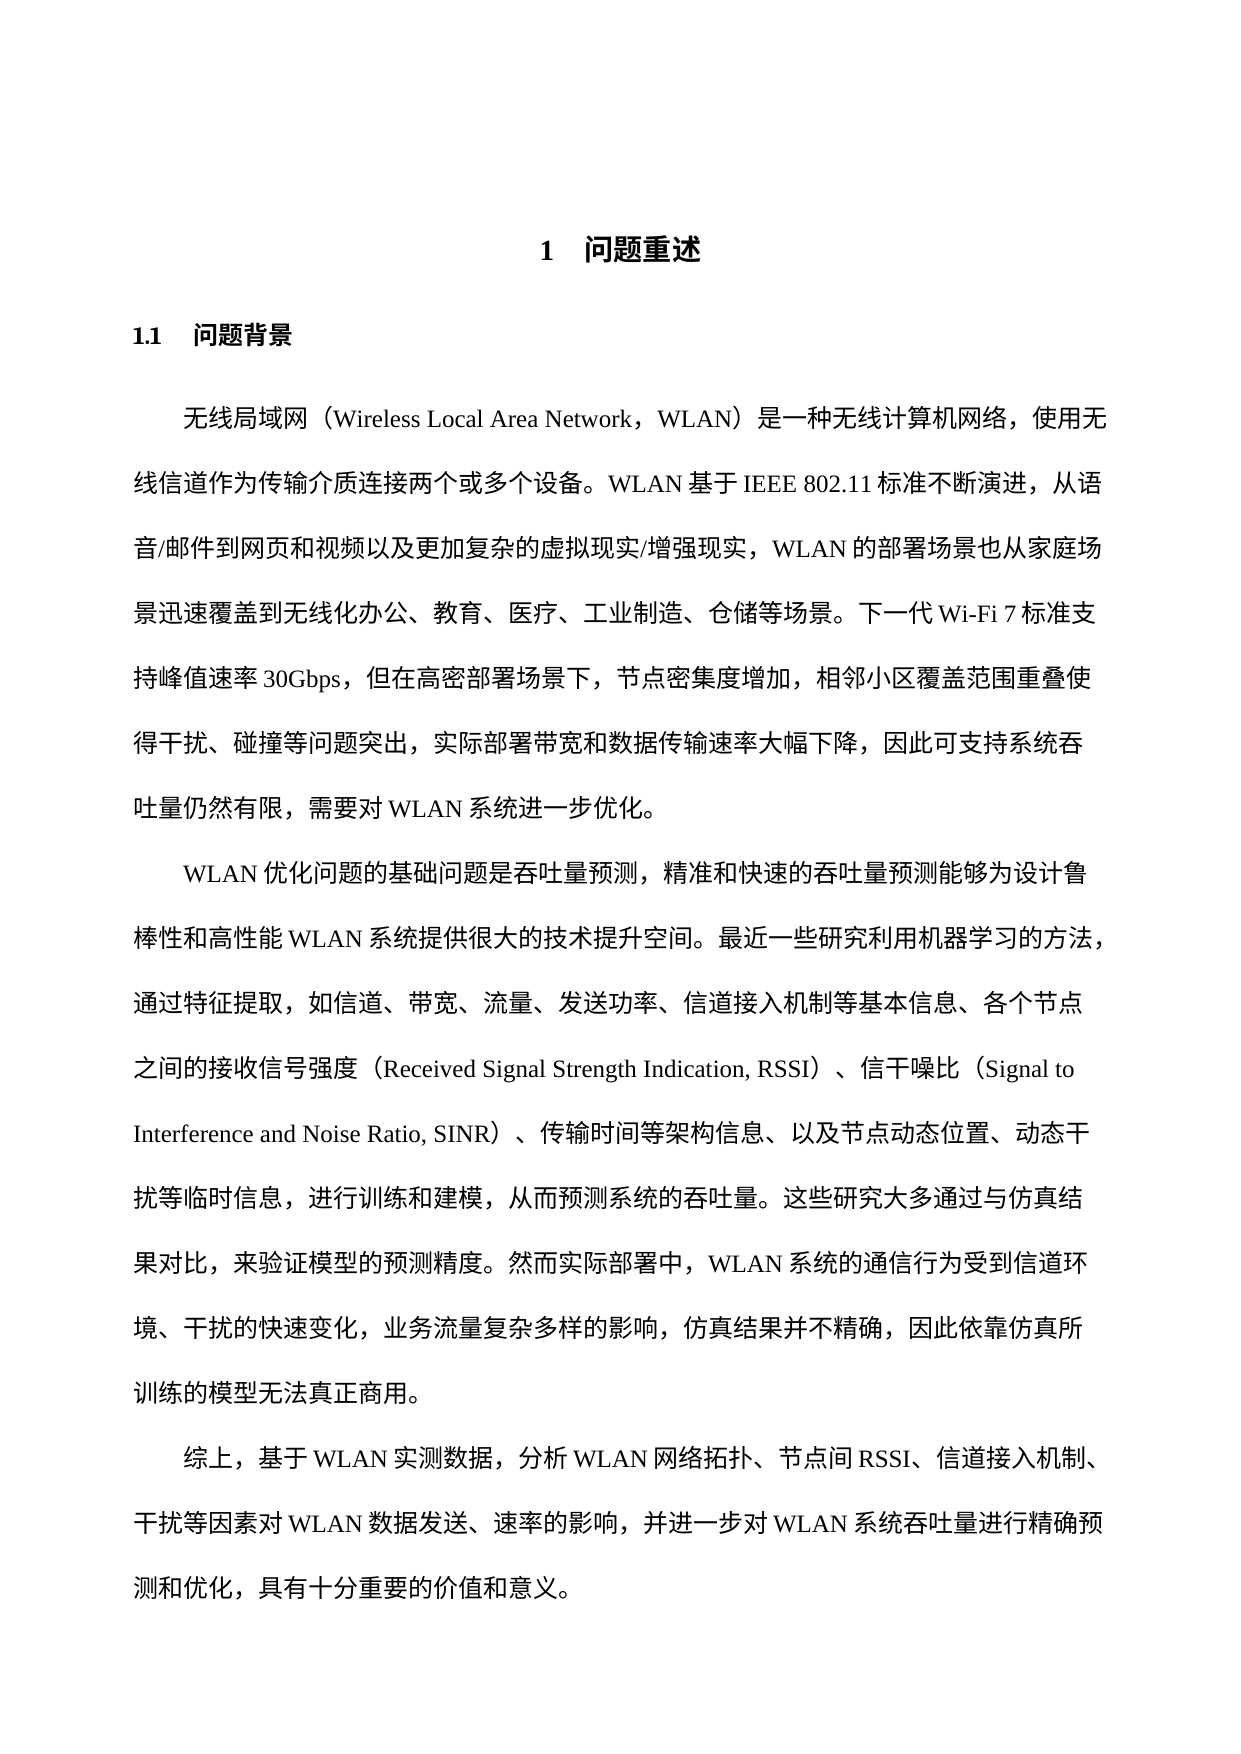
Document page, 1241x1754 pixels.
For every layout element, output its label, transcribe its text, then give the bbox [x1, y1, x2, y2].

text WLAN优化问题的基础问题是吞吐量预测，精准和快速的吞吐量预测能够为设计鲁棒性和高性能WLAN系统提供很大的技术提升空间。最近一些研究利用机器学习的方法，通过特征提取，如信道、带宽、流量、发送功率、信道接入机制等基本信息、各个节点之间的接收信号强度（Received Signal Strength Indication, RSSI）、信干噪比（Signal to Interference and Noise Ratio, SINR）、传输时间等架构信息、以及节点动态位置、动态干扰等临时信息，进行训练和建模，从而预测系统的吞吐量。这些研究大多通过与仿真结果对比，来验证模型的预测精度。然而实际部署中，WLAN系统的通信行为受到信道环境、干扰的快速变化，业务流量复杂多样的影响，仿真结果并不精确，因此依靠仿真所训练的模型无法真正商用。 [133, 839, 1107, 1424]
text 无线局域网（Wireless Local Area Network，WLAN）是一种无线计算机网络，使用无线信道作为传输介质连接两个或多个设备。WLAN基于IEEE 802.11标准不断演进，从语音/邮件到网页和视频以及更加复杂的虚拟现实/增强现实，WLAN的部署场景也从家庭场景迅速覆盖到无线化办公、教育、医疗、工业制造、仓储等场景。下一代Wi-Fi 7标准支持峰值速率30Gbps，但在高密部署场景下，节点密集度增加，相邻小区覆盖范围重叠使得干扰、碰撞等问题突出，实际部署带宽和数据传输速率大幅下降，因此可支持系统吞吐量仍然有限，需要对WLAN系统进一步优化。 [133, 384, 1107, 839]
subtitle 问题背景 [133, 301, 1107, 366]
subtitle 问题重述 [133, 215, 1107, 280]
text 综上，基于WLAN实测数据，分析WLAN网络拓扑、节点间RSSI、信道接入机制、干扰等因素对WLAN数据发送、速率的影响，并进一步对WLAN系统吞吐量进行精确预测和优化，具有十分重要的价值和意义。 [133, 1424, 1107, 1619]
